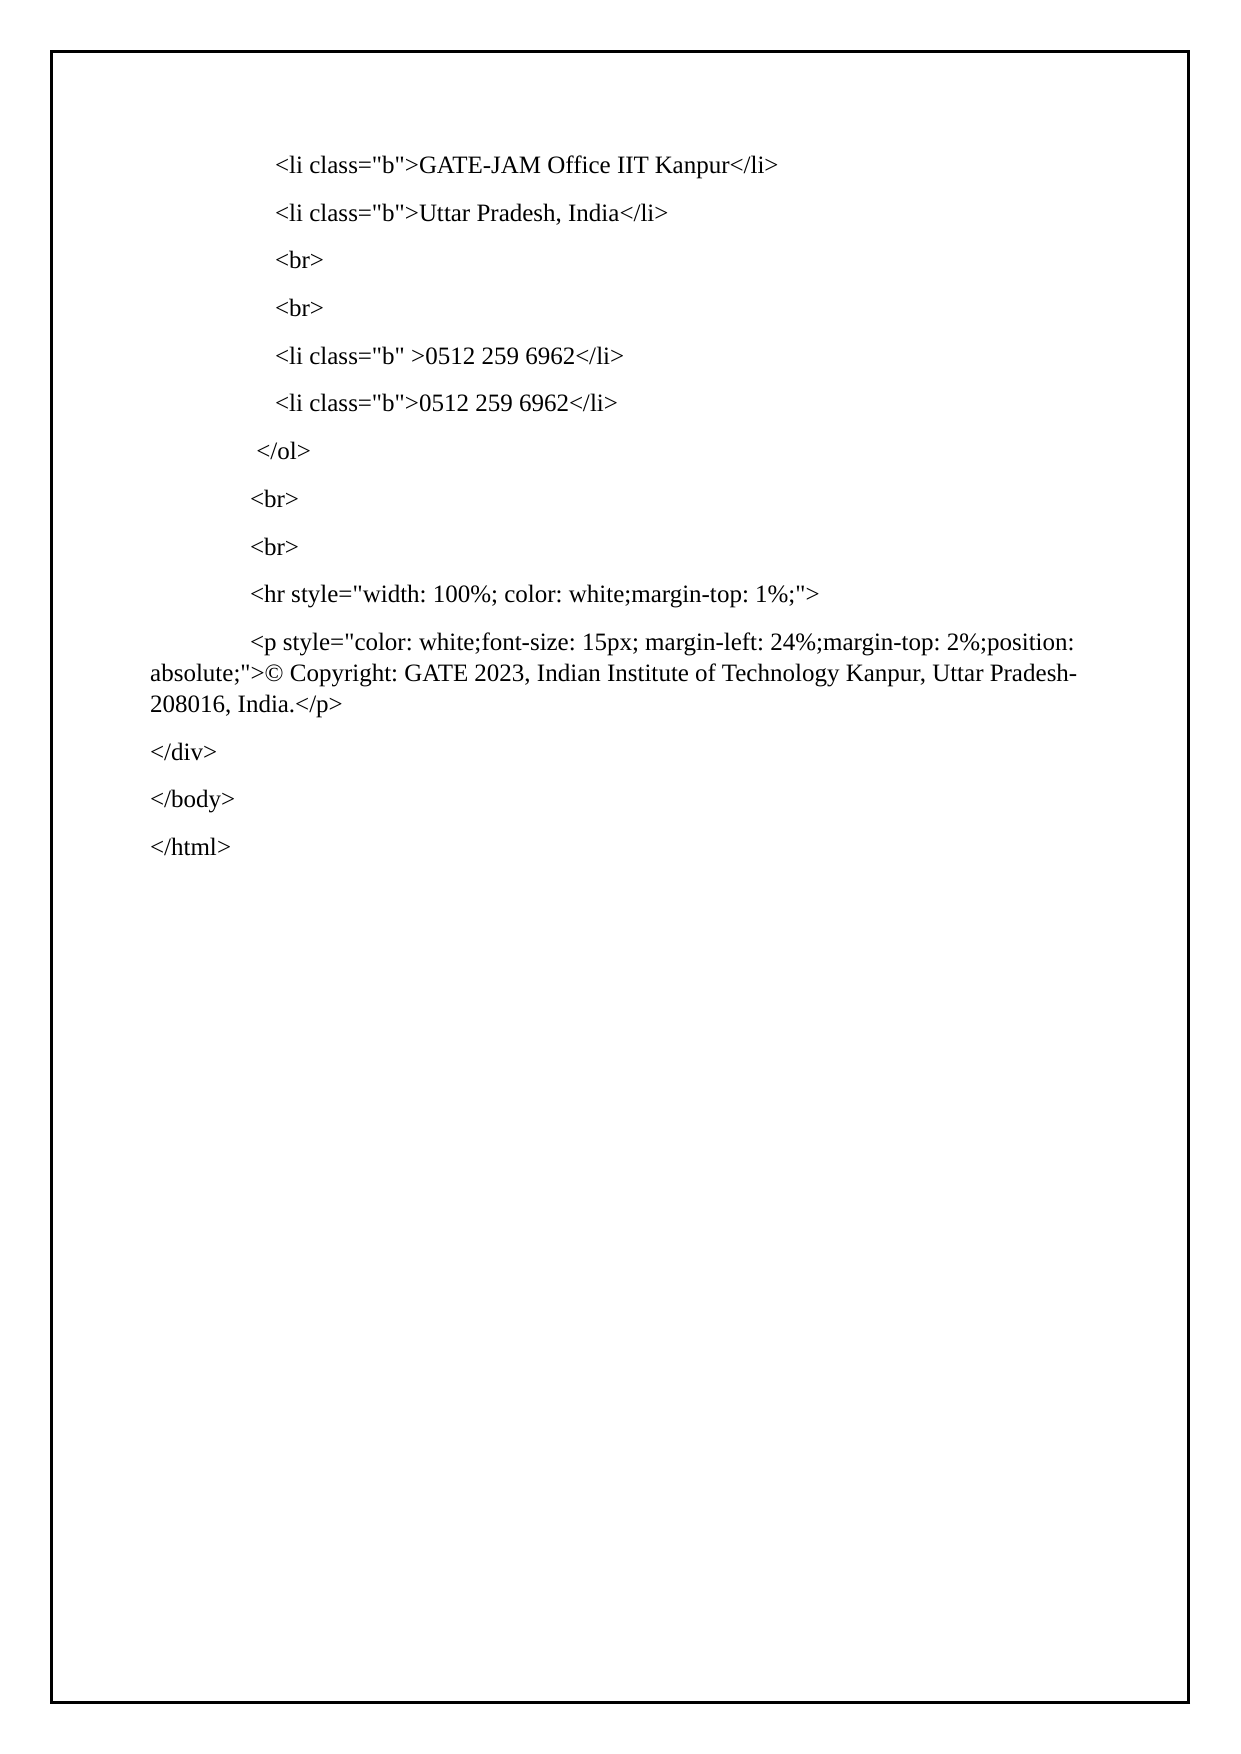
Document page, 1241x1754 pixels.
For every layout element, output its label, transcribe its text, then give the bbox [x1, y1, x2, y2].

text <li class="b">Uttar Pradesh, India</li> [150, 198, 1090, 226]
text <br> [150, 293, 1090, 322]
text </div> [150, 737, 1090, 766]
text <hr style="width: 100%; color: white;margin-top: 1%;"> [150, 579, 1090, 608]
text <li class="b">0512 259 6962</li> [150, 388, 1090, 417]
text <li class="b">GATE-JAM Office IIT Kanpur</li> [150, 150, 1090, 179]
text <li class="b" >0512 259 6962</li> [150, 341, 1090, 369]
text <br> [150, 484, 1090, 513]
text <br> [150, 532, 1090, 560]
text <p style="color: white;font-size: 15px; margin-left: 24%;margin-top: 2%;position: absolute;">© Copyright: GATE 2023, Indian Institute of Technology Kanpur, Uttar Pradesh- 208016, India.</p> [150, 627, 1090, 718]
text <br> [150, 245, 1090, 274]
text </html> [150, 832, 1090, 861]
text </body> [150, 784, 1090, 813]
text </ol> [150, 436, 1090, 465]
